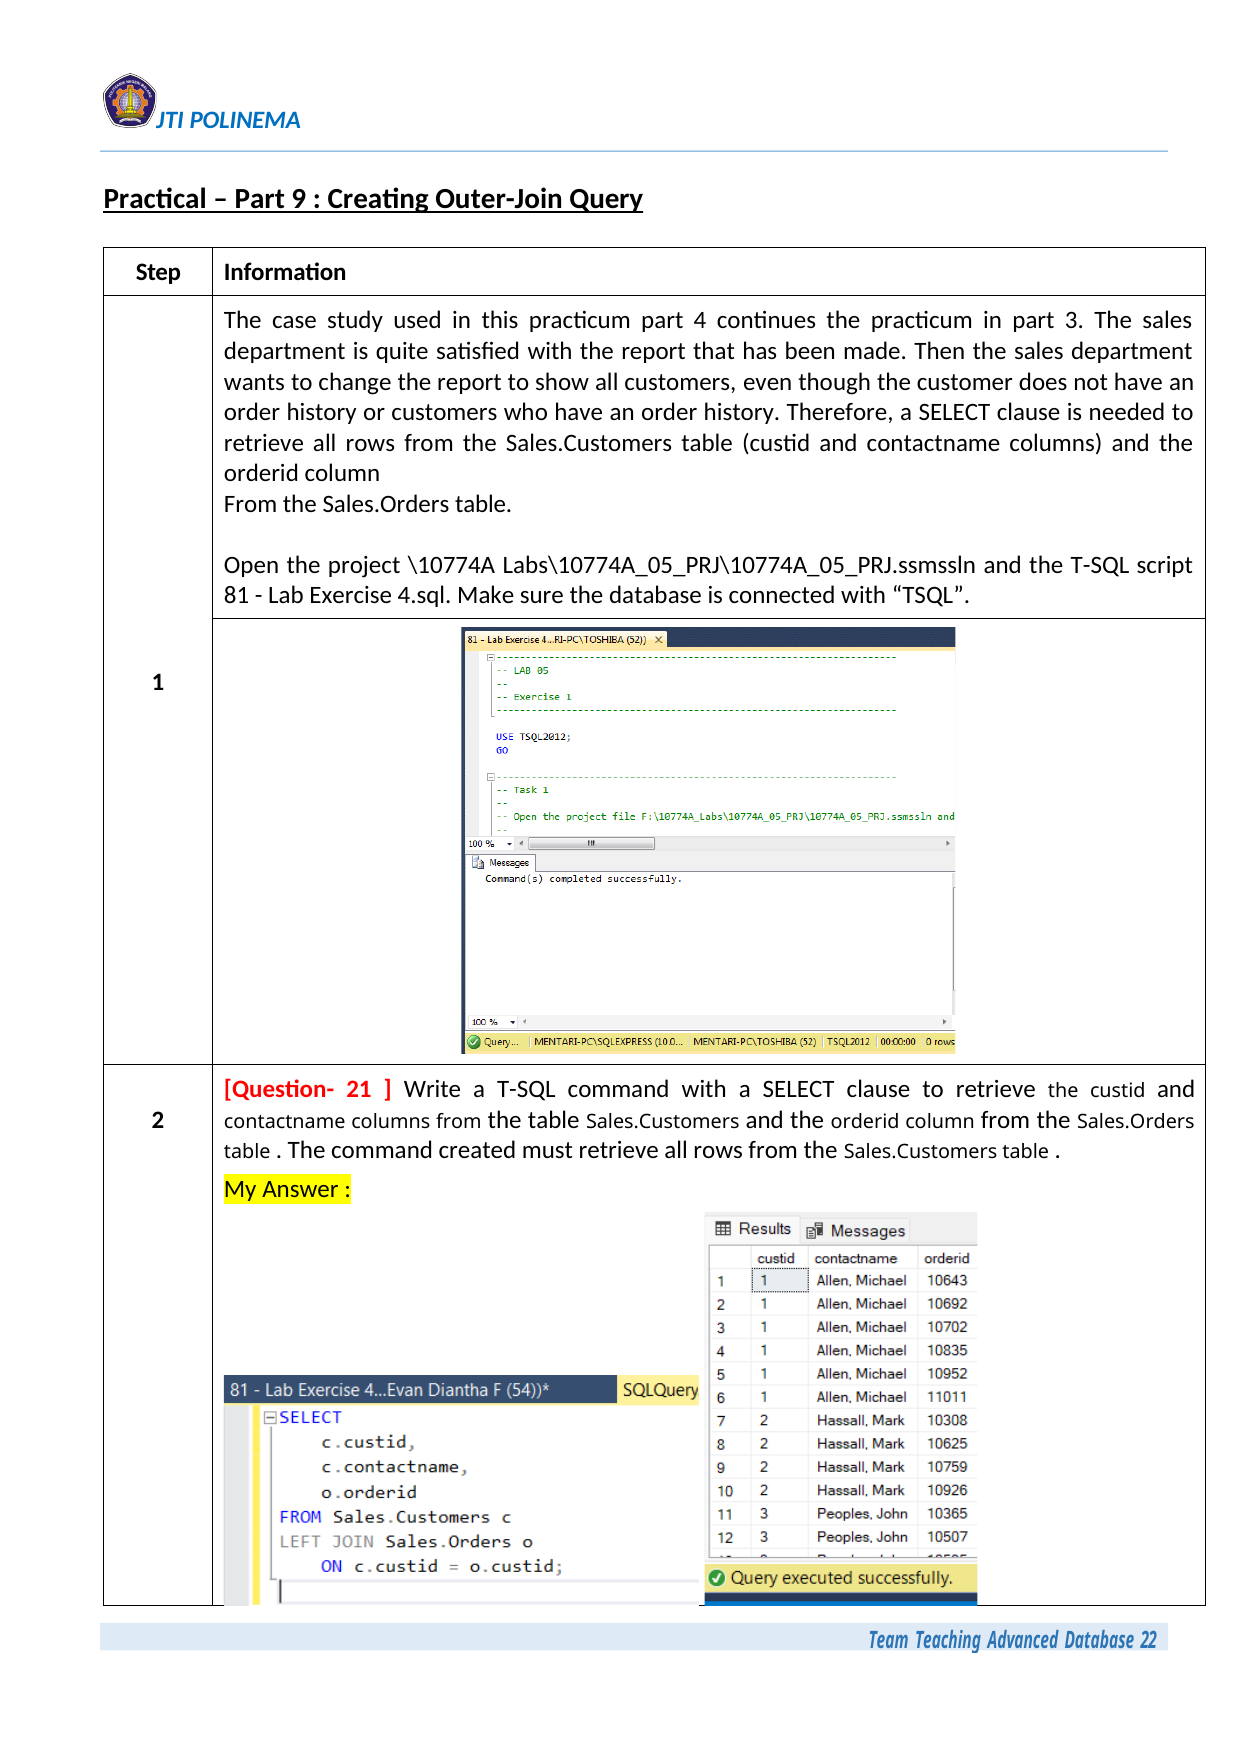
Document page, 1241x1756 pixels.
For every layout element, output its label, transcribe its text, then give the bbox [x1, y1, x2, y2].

picture [103, 73, 157, 128]
text Practical – Part 9 : Creating Outer-Join Query [103, 181, 1228, 216]
picture [461, 627, 956, 1054]
table_cell [213, 619, 1205, 1064]
table_cell The case study used in this practicum part 4 continues the practicum in part 3. The sales department is quite satisfied with the report that has been made. Then the sales department wants to change the report to show all customers, even though the customer does not have an order history or customers who have an order history. Therefore, a SELECT clause is needed to retrieve all rows from the Sales.Customers table (custid and contactname columns) and the orderid column From the Sales.Orders table. Open the project \10774A Labs\10774A_05_PRJ\10774A_05_PRJ.ssmssln and the T-SQL script 81 - Lab Exercise 4.sql. Make sure the database is connected with “TSQL”. [213, 296, 1205, 618]
table_header Step [104, 248, 212, 295]
table_cell [Question- 21 ] Write a T-SQL command with a SELECT clause to retrieve the custid and contactname columns from the table Sales.Customers and the orderid column from the Sales.Orders table . The command created must retrieve all rows from the Sales.Customers table . My Answer : [213, 1065, 1205, 1605]
table_header Information [213, 248, 1205, 295]
picture [704, 1212, 978, 1606]
table_cell 1 [104, 296, 212, 1064]
picture [223, 1375, 699, 1606]
table_cell 2 [104, 1065, 212, 1605]
